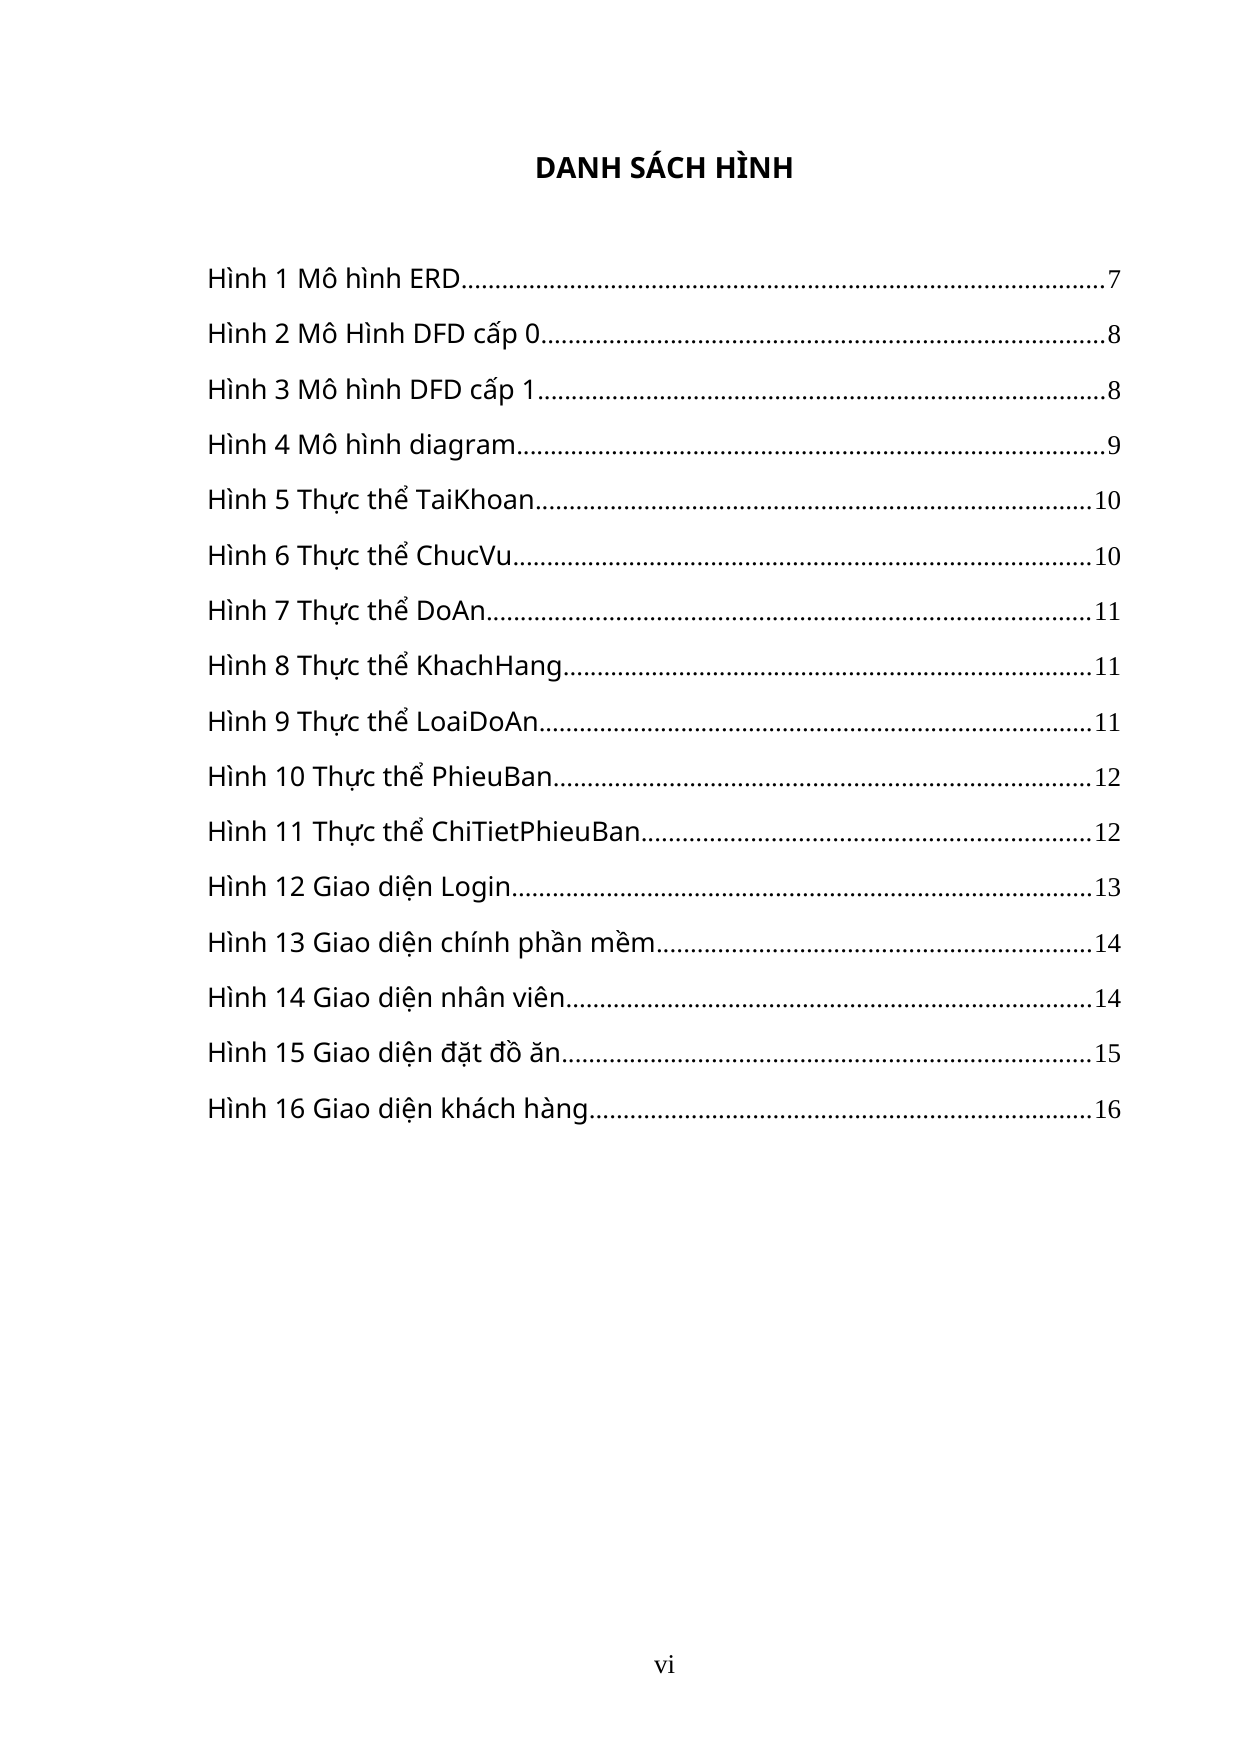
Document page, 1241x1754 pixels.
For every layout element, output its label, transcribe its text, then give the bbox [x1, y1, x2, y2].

text Hình 9 Thực thể LoaiDoAn 11 [207, 702, 1122, 739]
text Hình 6 Thực thể ChucVu 10 [207, 536, 1122, 573]
text Hình 5 Thực thể TaiKhoan 10 [207, 481, 1122, 518]
text Hình 4 Mô hình diagram 9 [207, 425, 1122, 462]
text Hình 12 Giao diện Login 13 [207, 868, 1122, 905]
text Hình 11 Thực thể ChiTietPhieuBan 12 [207, 813, 1122, 849]
text Hình 8 Thực thể KhachHang 11 [207, 647, 1122, 683]
text Hình 10 Thực thể PhieuBan 12 [207, 757, 1122, 794]
text Hình 7 Thực thể DoAn 11 [207, 591, 1122, 628]
text Hình 1 Mô hình ERD 7 [207, 259, 1122, 296]
subtitle DANH SÁCH HÌNH [207, 148, 1122, 187]
text Hình 14 Giao diện nhân viên 14 [207, 978, 1122, 1015]
text Hình 2 Mô Hình DFD cấp 0 8 [207, 315, 1122, 352]
text Hình 13 Giao diện chính phần mềm 14 [207, 923, 1122, 960]
text Hình 15 Giao diện đặt đồ ăn 15 [207, 1034, 1122, 1071]
text Hình 3 Mô hình DFD cấp 1 8 [207, 370, 1122, 407]
text Hình 16 Giao diện khách hàng 16 [207, 1089, 1122, 1126]
